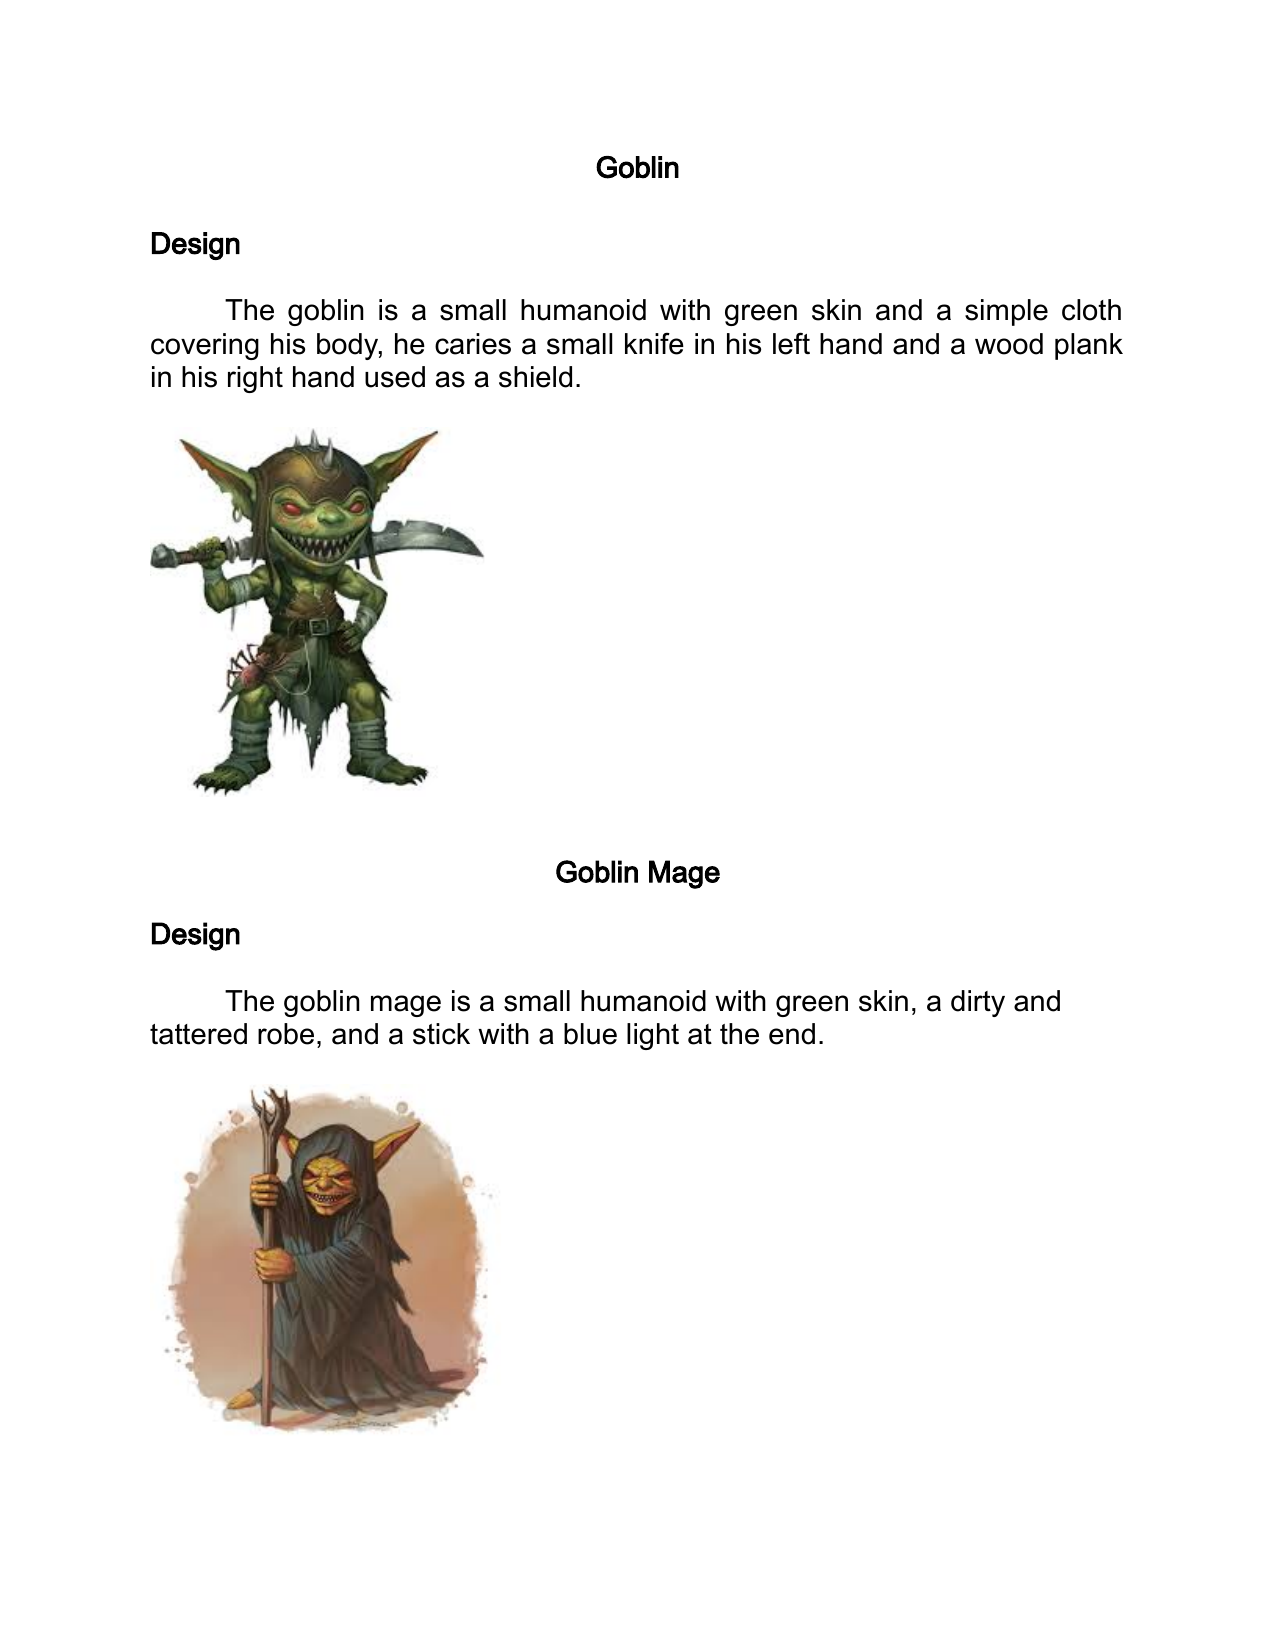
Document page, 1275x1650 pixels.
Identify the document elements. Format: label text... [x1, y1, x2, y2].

text Design [150, 916, 1125, 950]
picture [150, 427, 485, 797]
picture [150, 1084, 502, 1436]
text The goblin is a small humanoid with green skin and a simple cloth covering his body, he caries a small knife in his left hand and a wood plank in his right hand used as a shield. [150, 293, 1125, 394]
text Design [150, 226, 1125, 260]
subtitle Goblin Mage [150, 855, 1125, 888]
text The goblin mage is a small humanoid with green skin, a dirty and tattered robe, and a stick with a blue light at the end. [150, 983, 1125, 1051]
subtitle Goblin [150, 150, 1125, 183]
